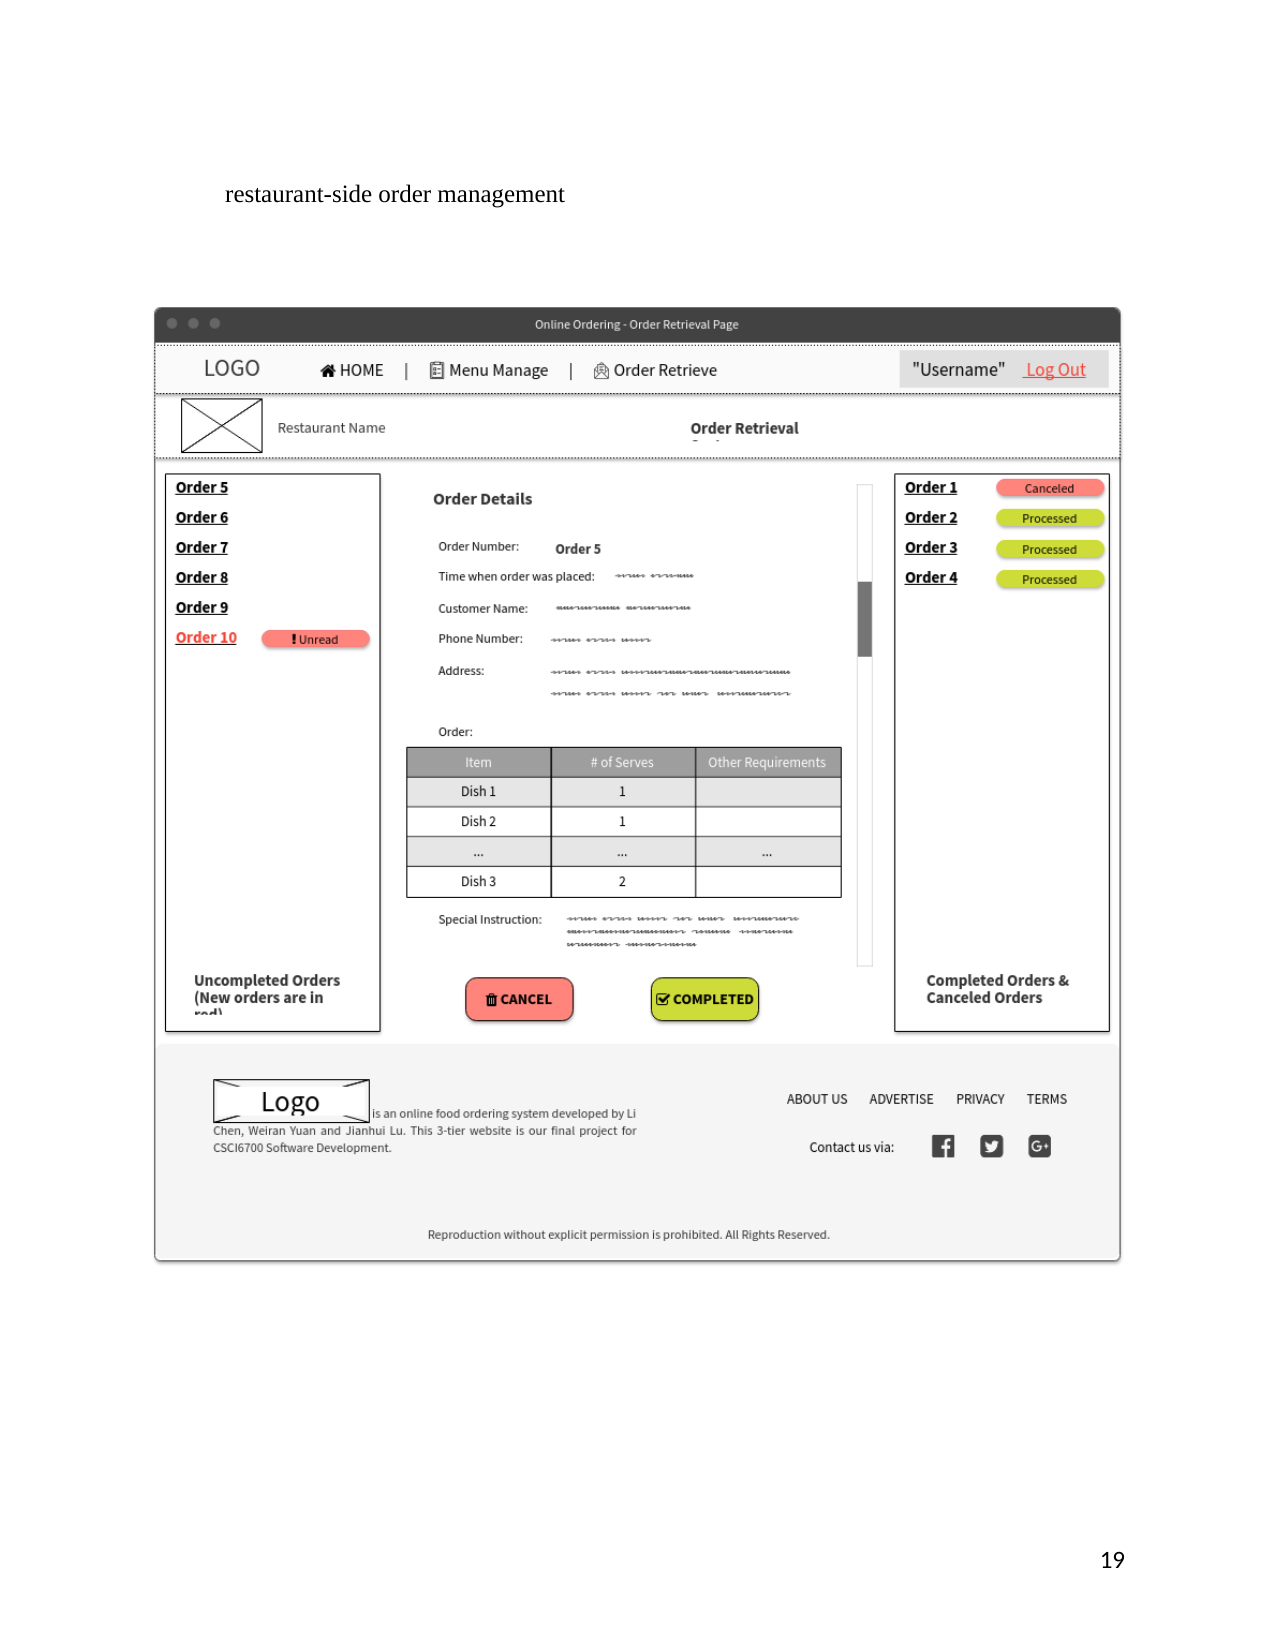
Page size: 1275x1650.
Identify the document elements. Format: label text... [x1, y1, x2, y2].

text restaurant-side order management [150, 179, 1125, 208]
picture [150, 303, 1125, 1270]
